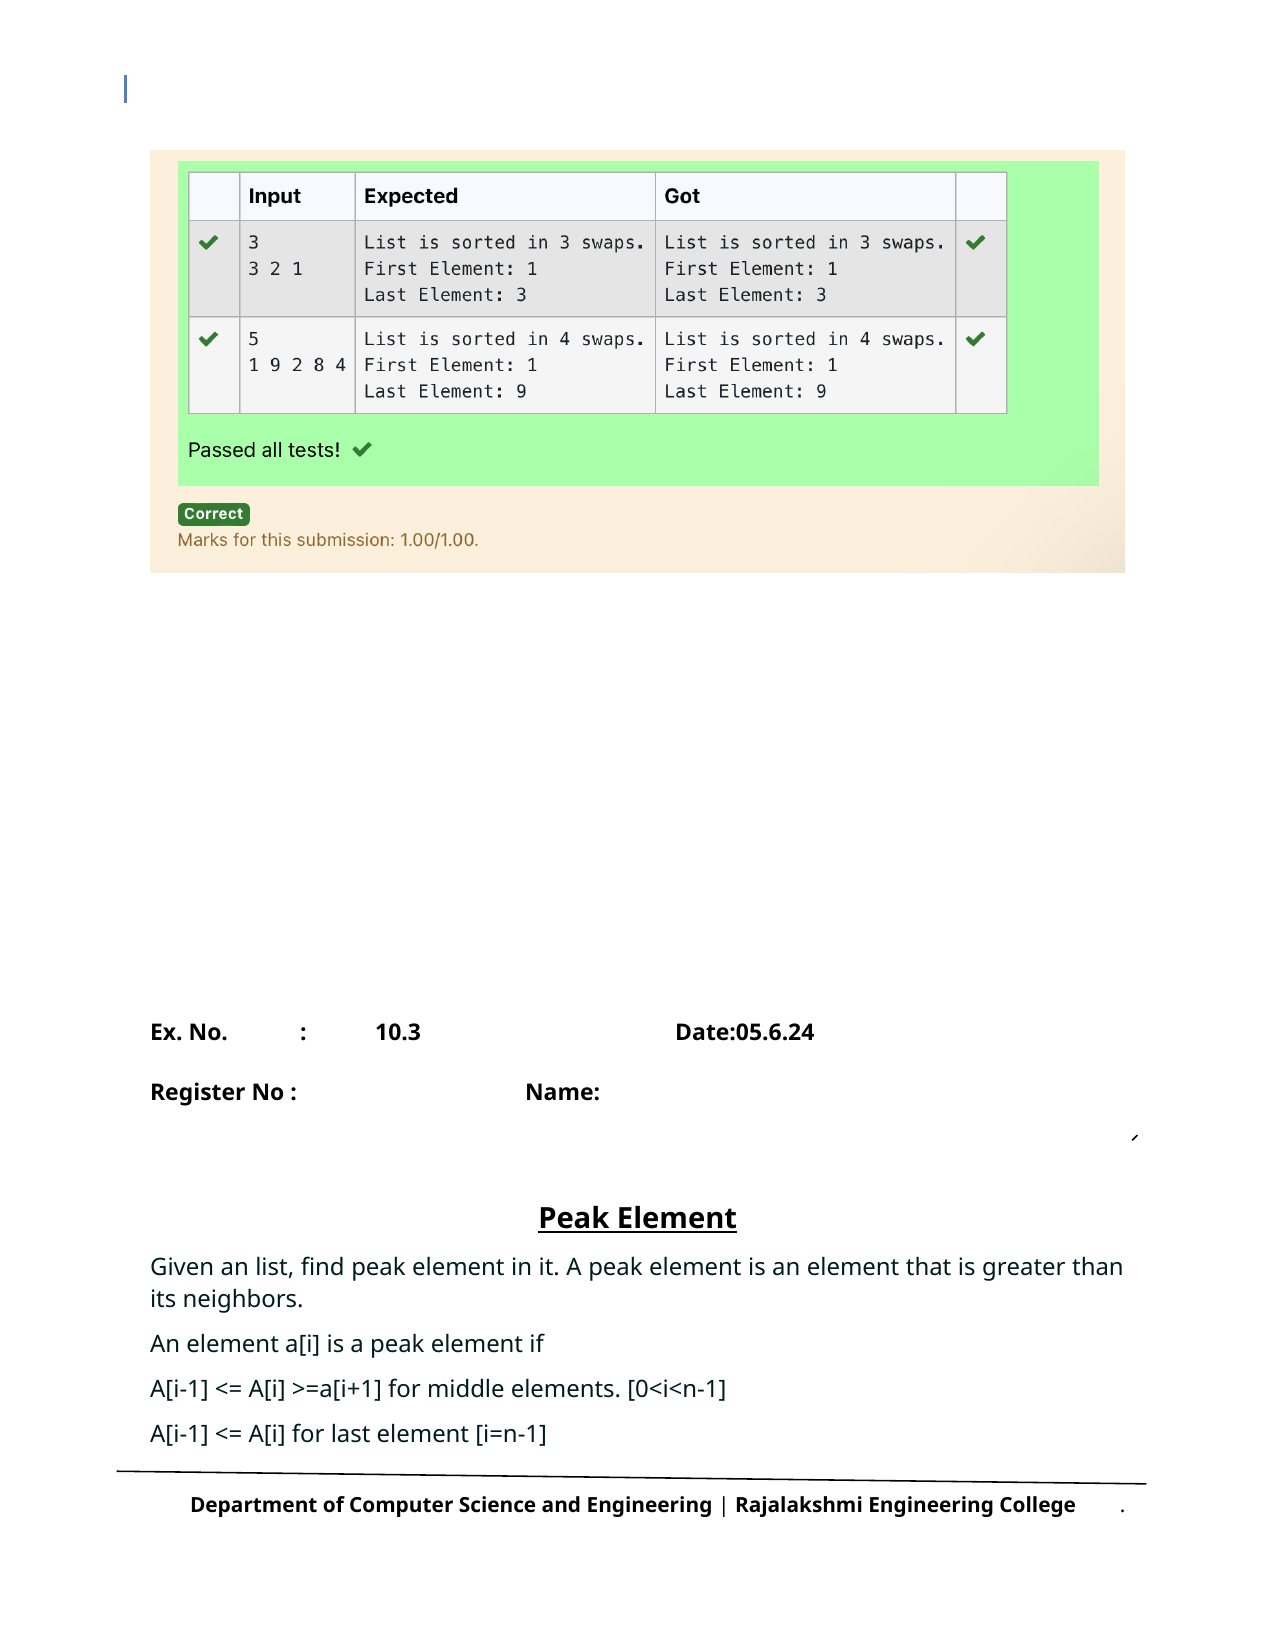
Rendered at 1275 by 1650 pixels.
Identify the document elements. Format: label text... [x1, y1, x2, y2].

text Register No : Name: [150, 1076, 1125, 1108]
text A[i-1] <= A[i] >=a[i+1] for middle elements. [0<i<n-1] [150, 1372, 1125, 1405]
text A[i-1] <= A[i] for last element [i=n-1] [150, 1417, 1125, 1450]
text Peak Element [150, 1197, 1125, 1237]
text An element a[i] is a peak element if [150, 1327, 1125, 1360]
picture [150, 150, 1125, 573]
text Given an list, find peak element in it. A peak element is an element that is greater than its neighbors. [150, 1249, 1125, 1314]
text Ex. No. : 10.3 Date:05.6.24 [150, 1016, 1125, 1047]
